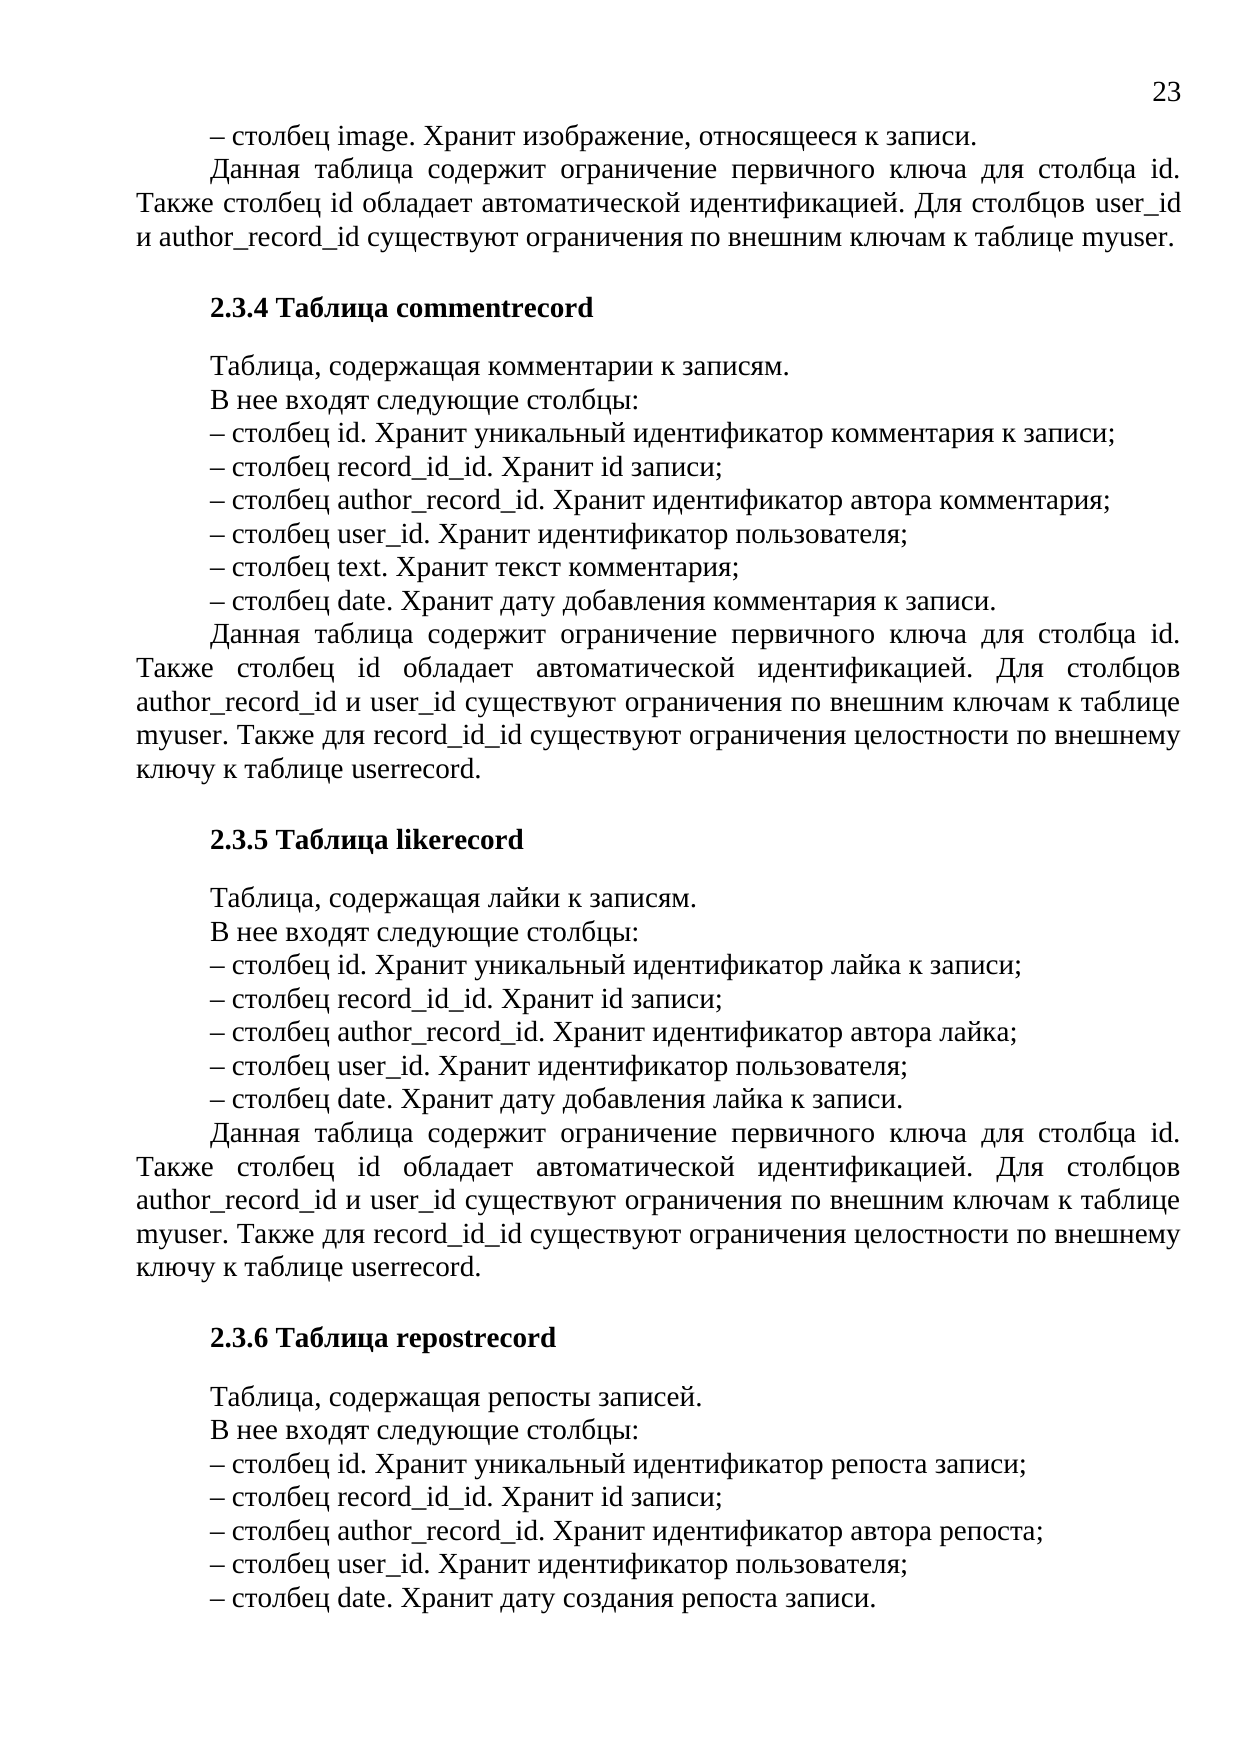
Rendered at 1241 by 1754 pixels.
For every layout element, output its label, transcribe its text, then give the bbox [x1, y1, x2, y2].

subtitle 2.3.4 Таблица commentrecord [210, 290, 1181, 323]
text В нее входят следующие столбцы: [136, 1412, 1181, 1446]
list столбец record_id_id. Хранит id записи; [136, 1479, 1181, 1513]
list столбец author_record_id. Хранит идентификатор автора репоста; [136, 1513, 1181, 1547]
text В нее входят следующие столбцы: [136, 382, 1181, 415]
list столбец record_id_id. Хранит id записи; [136, 981, 1181, 1014]
subtitle 2.3.5 Таблица likerecord [210, 822, 1181, 855]
list столбец image. Хранит изображение, относящееся к записи. [136, 118, 1181, 152]
subtitle 2.3.6 Таблица repostrecord [210, 1320, 1181, 1354]
list столбец user_id. Хранит идентификатор пользователя; [136, 516, 1181, 549]
text Данная таблица содержит ограничение первичного ключа для столбца id. Также столбец id обладает автоматической идентификацией. Для столбцов user_id и author_record_id существуют ограничения по внешним ключам к таблице myuser. [136, 152, 1181, 252]
list столбец date. Хранит дату добавления лайка к записи. [136, 1082, 1181, 1115]
list столбец id. Хранит уникальный идентификатор комментария к записи; [136, 415, 1181, 449]
list столбец id. Хранит уникальный идентификатор репоста записи; [136, 1446, 1181, 1479]
list столбец text. Хранит текст комментария; [136, 549, 1181, 583]
text Таблица, содержащая лайки к записям. [136, 880, 1181, 914]
list столбец user_id. Хранит идентификатор пользователя; [136, 1048, 1181, 1082]
list столбец date. Хранит дату создания репоста записи. [136, 1580, 1181, 1614]
list столбец author_record_id. Хранит идентификатор автора комментария; [136, 482, 1181, 516]
list столбец author_record_id. Хранит идентификатор автора лайка; [136, 1014, 1181, 1048]
text Таблица, содержащая репосты записей. [136, 1379, 1181, 1412]
list столбец user_id. Хранит идентификатор пользователя; [136, 1547, 1181, 1580]
text В нее входят следующие столбцы: [136, 914, 1181, 947]
list столбец record_id_id. Хранит id записи; [136, 449, 1181, 482]
text Таблица, содержащая комментарии к записям. [136, 348, 1181, 382]
list столбец id. Хранит уникальный идентификатор лайка к записи; [136, 947, 1181, 981]
list столбец date. Хранит дату добавления комментария к записи. [136, 583, 1181, 617]
